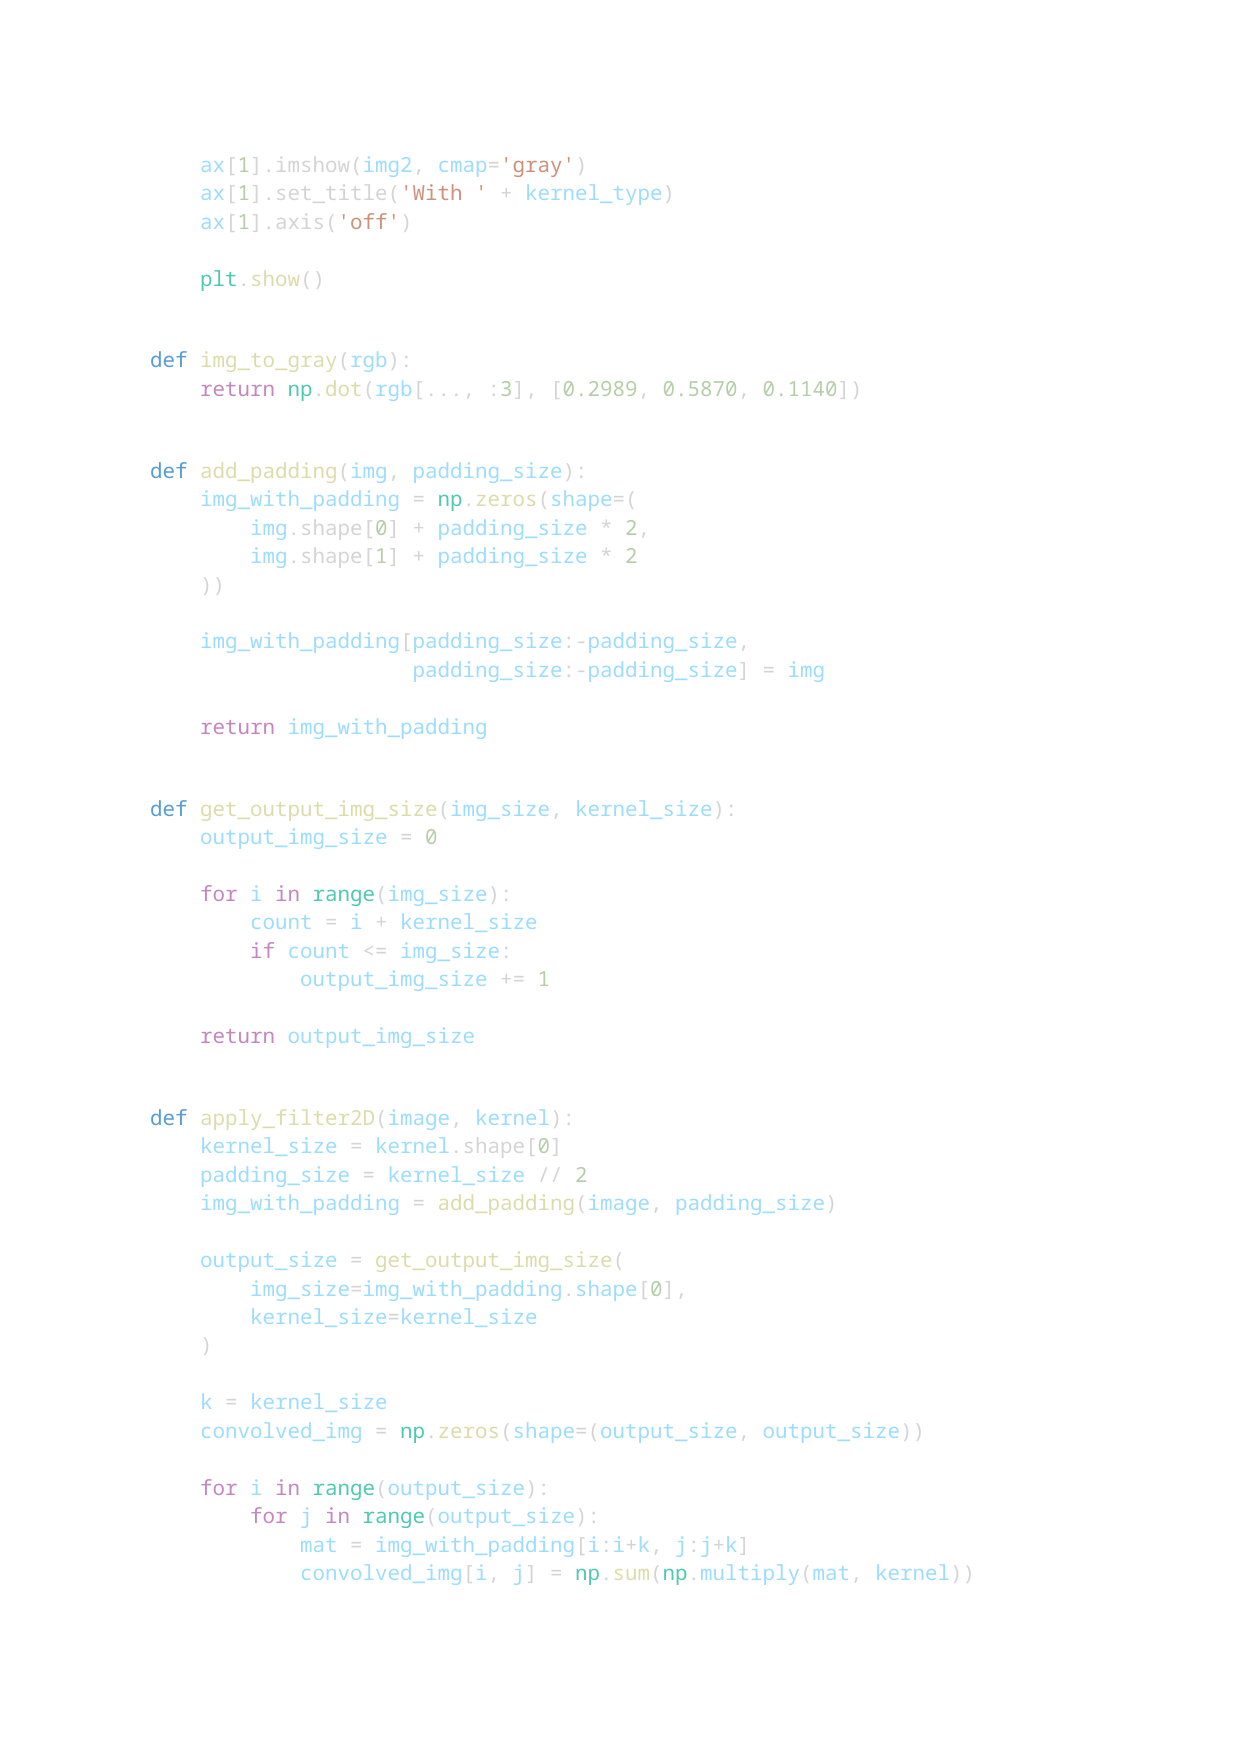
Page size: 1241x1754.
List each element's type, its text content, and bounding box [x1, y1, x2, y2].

text img_with_padding = np.zeros(shape=( [150, 484, 1090, 513]
text plt.show() [150, 264, 1090, 292]
text k = kernel_size [150, 1387, 1090, 1416]
text padding_size = kernel_size // 2 [150, 1160, 1090, 1188]
text return output_img_size [150, 1021, 1090, 1050]
text convolved_img[i, j] = np.sum(np.multiply(mat, kernel)) [150, 1558, 1090, 1587]
text img_with_padding = add_padding(image, padding_size) [150, 1188, 1090, 1217]
text def add_padding(img, padding_size): [150, 456, 1090, 484]
text padding_size:-padding_size] = img [150, 655, 1090, 683]
text count = i + kernel_size [150, 907, 1090, 936]
text ax[1].axis('off') [150, 207, 1090, 235]
text ax[1].set_title('With ' + kernel_type) [150, 178, 1090, 207]
text ax[1].imshow(img2, cmap='gray') [150, 150, 1090, 178]
text img_size=img_with_padding.shape[0], [150, 1274, 1090, 1302]
text ) [150, 1331, 1090, 1359]
text kernel_size = kernel.shape[0] [150, 1132, 1090, 1160]
text for i in range(output_size): [150, 1473, 1090, 1501]
text img_with_padding[padding_size:-padding_size, [150, 627, 1090, 655]
text )) [150, 570, 1090, 598]
text return img_with_padding [150, 712, 1090, 740]
text for i in range(img_size): [150, 879, 1090, 907]
text def get_output_img_size(img_size, kernel_size): [150, 794, 1090, 822]
text def apply_filter2D(image, kernel): [150, 1103, 1090, 1132]
text output_img_size += 1 [150, 964, 1090, 993]
text def img_to_gray(rgb): [150, 346, 1090, 374]
text if count <= img_size: [150, 936, 1090, 964]
text img.shape[0] + padding_size * 2, [150, 513, 1090, 541]
text output_img_size = 0 [150, 822, 1090, 851]
text output_size = get_output_img_size( [150, 1245, 1090, 1274]
text img.shape[1] + padding_size * 2 [150, 541, 1090, 570]
text convolved_img = np.zeros(shape=(output_size, output_size)) [150, 1416, 1090, 1444]
text return np.dot(rgb[..., :3], [0.2989, 0.5870, 0.1140]) [150, 374, 1090, 402]
text for j in range(output_size): [150, 1501, 1090, 1530]
text kernel_size=kernel_size [150, 1302, 1090, 1331]
text mat = img_with_padding[i:i+k, j:j+k] [150, 1530, 1090, 1558]
